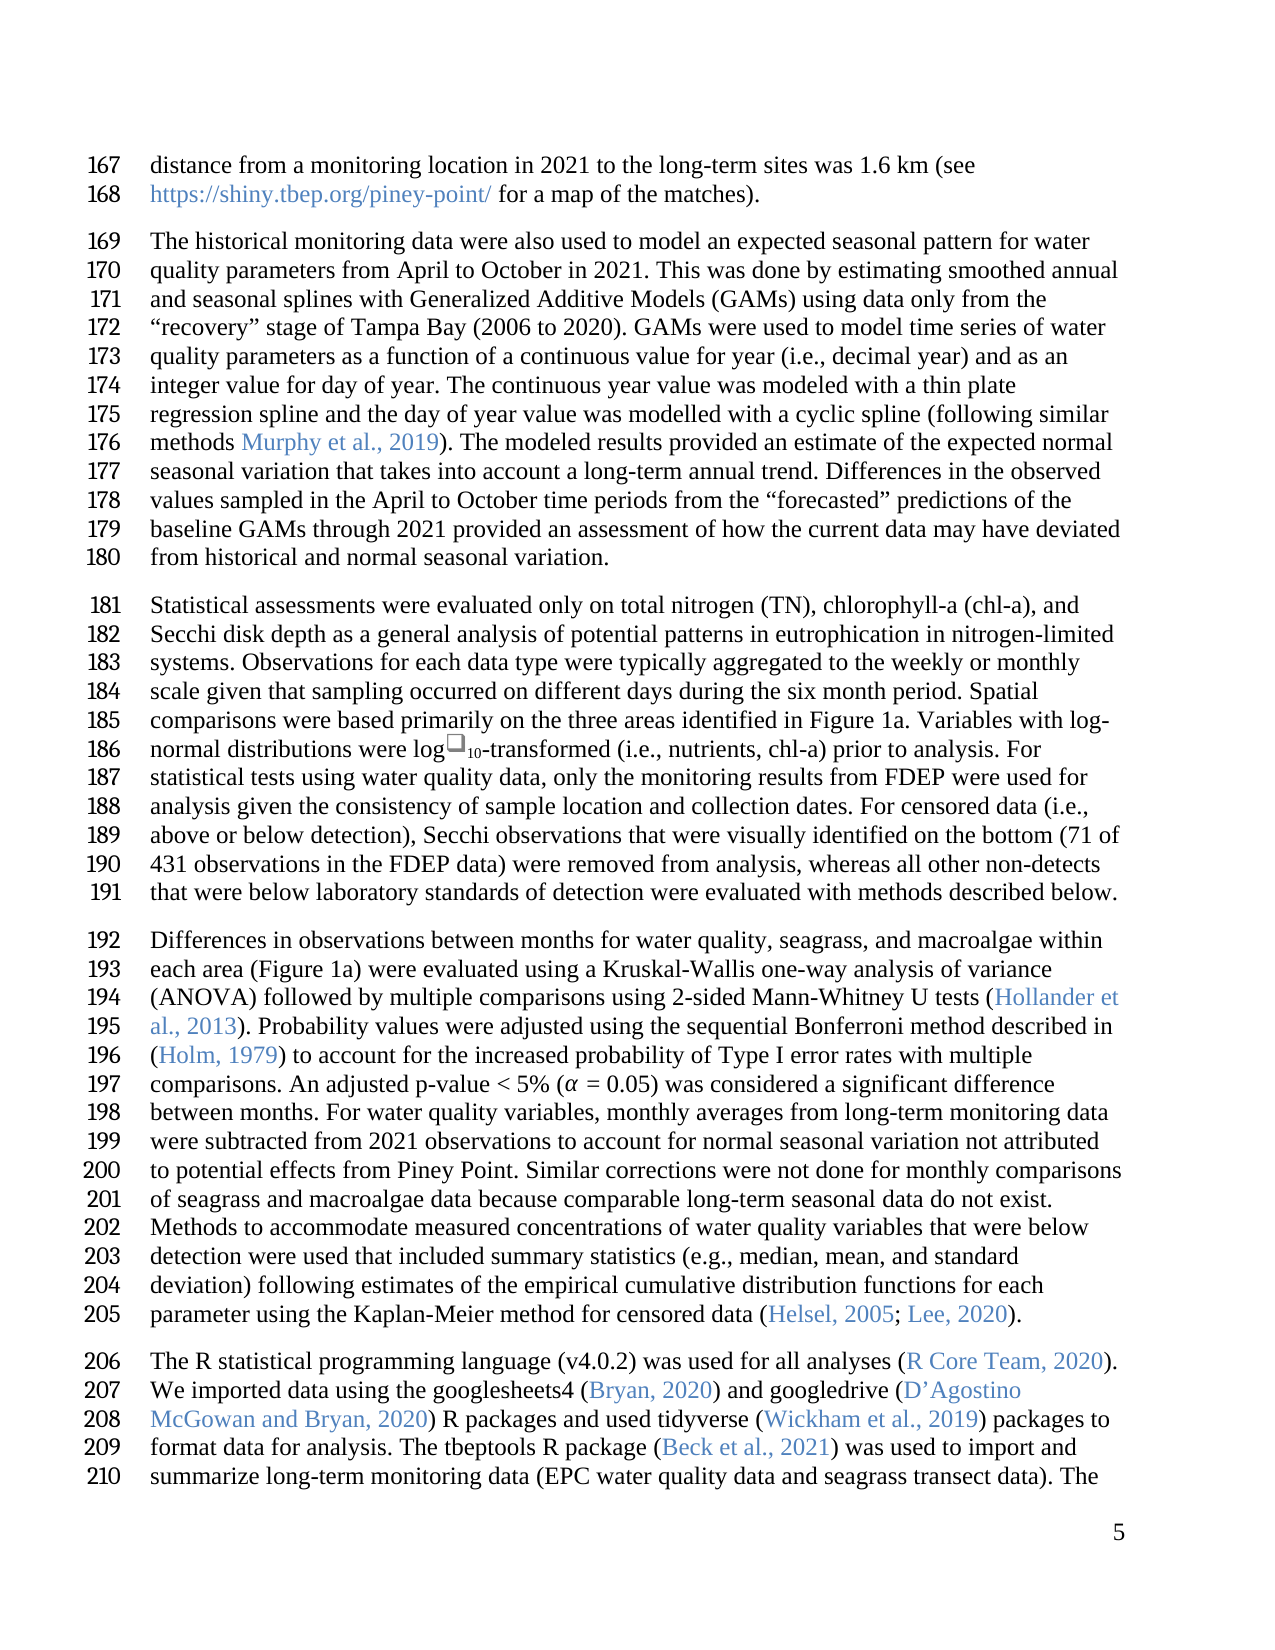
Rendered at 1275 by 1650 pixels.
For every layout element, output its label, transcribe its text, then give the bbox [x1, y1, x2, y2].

text Differences in observations between months for water quality, seagrass, and macroalgae within each area (Figure 1a) were evaluated using a Kruskal-Wallis one-way analysis of variance (ANOVA) followed by multiple comparisons using 2-sided Mann-Whitney U tests (Hollander et al., 2013). Probability values were adjusted using the sequential Bonferroni method described in (Holm, 1979) to account for the increased probability of Type I error rates with multiple comparisons. An adjusted p-value < 5% ( = 0.05) was considered a significant difference between months. For water quality variables, monthly averages from long-term monitoring data were subtracted from 2021 observations to account for normal seasonal variation not attributed to potential effects from Piney Point. Similar corrections were not done for monthly comparisons of seagrass and macroalgae data because comparable long-term seasonal data do not exist. Methods to accommodate measured concentrations of water quality variables that were below detection were used that included summary statistics (e.g., median, mean, and standard deviation) following estimates of the empirical cumulative distribution functions for each parameter using the Kaplan-Meier method for censored data (Helsel, 2005; Lee, 2020). [150, 925, 1125, 1327]
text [150, 1346, 1125, 1490]
text Statistical assessments were evaluated only on total nitrogen (TN), chlorophyll-a (chl-a), and Secchi disk depth as a general analysis of potential patterns in eutrophication in nitrogen-limited systems. Observations for each data type were typically aggregated to the weekly or monthly scale given that sampling occurred on different days during the six month period. Spatial comparisons were based primarily on the three areas identified in Figure 1a. Variables with log-normal distributions were log-transformed (i.e., nutrients, chl-a) prior to analysis. For statistical tests using water quality data, only the monitoring results from FDEP were used for analysis given the consistency of sample location and collection dates. For censored data (i.e., above or below detection), Secchi observations that were visually identified on the bottom (71 of 431 observations in the FDEP data) were removed from analysis, whereas all other non-detects that were below laboratory standards of detection were evaluated with methods described below. [150, 590, 1125, 906]
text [150, 150, 1125, 207]
text The historical monitoring data were also used to model an expected seasonal pattern for water quality parameters from April to October in 2021. This was done by estimating smoothed annual and seasonal splines with Generalized Additive Models (GAMs) using data only from the “recovery” stage of Tampa Bay (2006 to 2020). GAMs were used to model time series of water quality parameters as a function of a continuous value for year (i.e., decimal year) and as an integer value for day of year. The continuous year value was modeled with a thin plate regression spline and the day of year value was modelled with a cyclic spline (following similar methods Murphy et al., 2019). The modeled results provided an estimate of the expected normal seasonal variation that takes into account a long-term annual trend. Differences in the observed values sampled in the April to October time periods from the “forecasted” predictions of the baseline GAMs through 2021 provided an assessment of how the current data may have deviated from historical and normal seasonal variation. [150, 226, 1125, 571]
